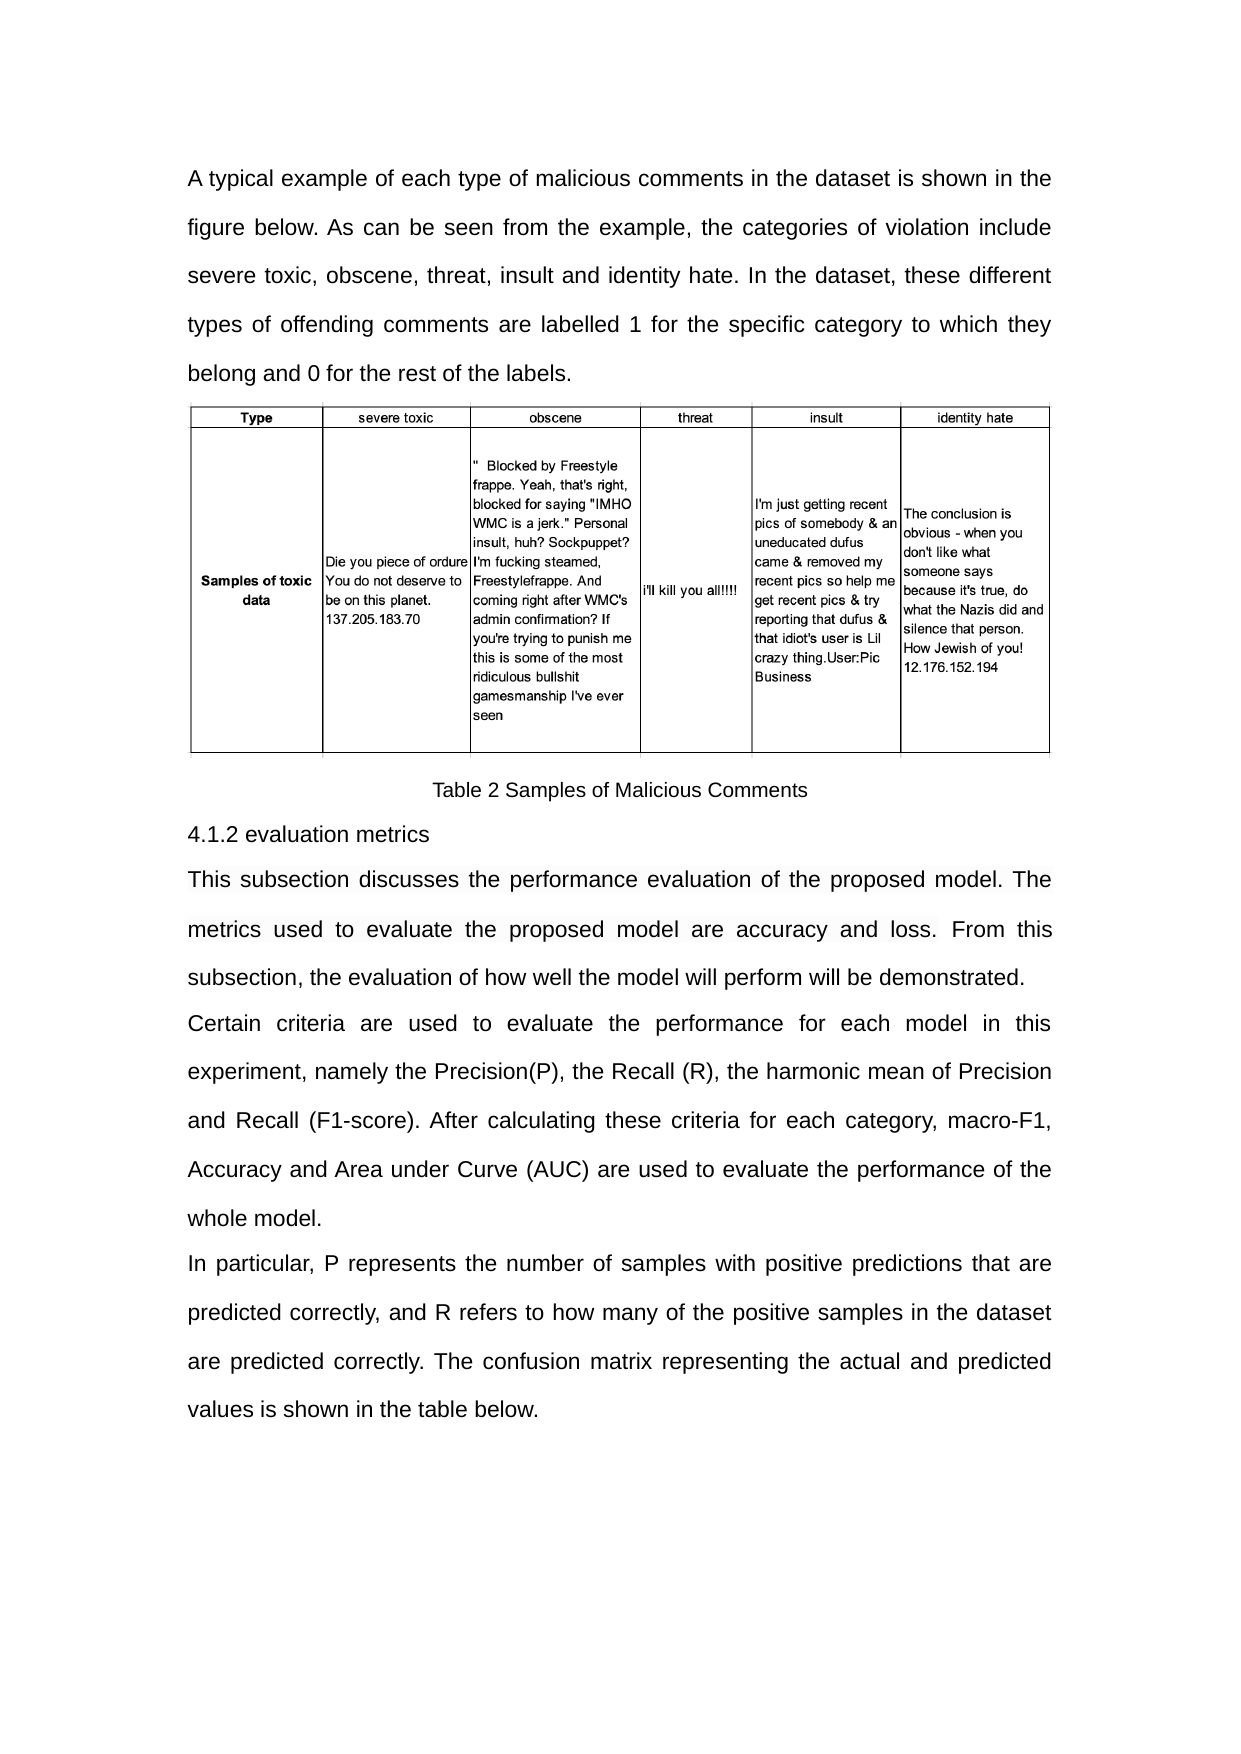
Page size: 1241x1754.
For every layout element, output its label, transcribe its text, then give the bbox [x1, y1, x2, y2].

text This subsection discusses the performance evaluation of the proposed model. The metrics used to evaluate the proposed model are accuracy and loss. From this subsection, the evaluation of how well the model will perform will be demonstrated. [187, 863, 1053, 993]
text Table 2 Samples of Malicious Comments [187, 773, 1053, 806]
picture [187, 402, 1053, 758]
text In particular, P represents the number of samples with positive predictions that are predicted correctly, and R refers to how many of the positive samples in the dataset are predicted correctly. The confusion matrix representing the actual and predicted values is shown in the table below. [187, 1247, 1053, 1426]
text 4.1.2 evaluation metrics [187, 818, 1053, 850]
text Certain criteria are used to evaluate the performance for each model in this experiment, namely the Precision(P), the Recall (R), the harmonic mean of Precision and Recall (F1-score). After calculating these criteria for each category, macro-F1, Accuracy and Area under Curve (AUC) are used to evaluate the performance of the whole model. [187, 1006, 1053, 1234]
text A typical example of each type of malicious comments in the dataset is shown in the figure below. As can be seen from the example, the categories of violation include severe toxic, obscene, threat, insult and identity hate. In the dataset, these different types of offending comments are labelled 1 for the specific category to which they belong and 0 for the rest of the labels. [187, 162, 1053, 389]
